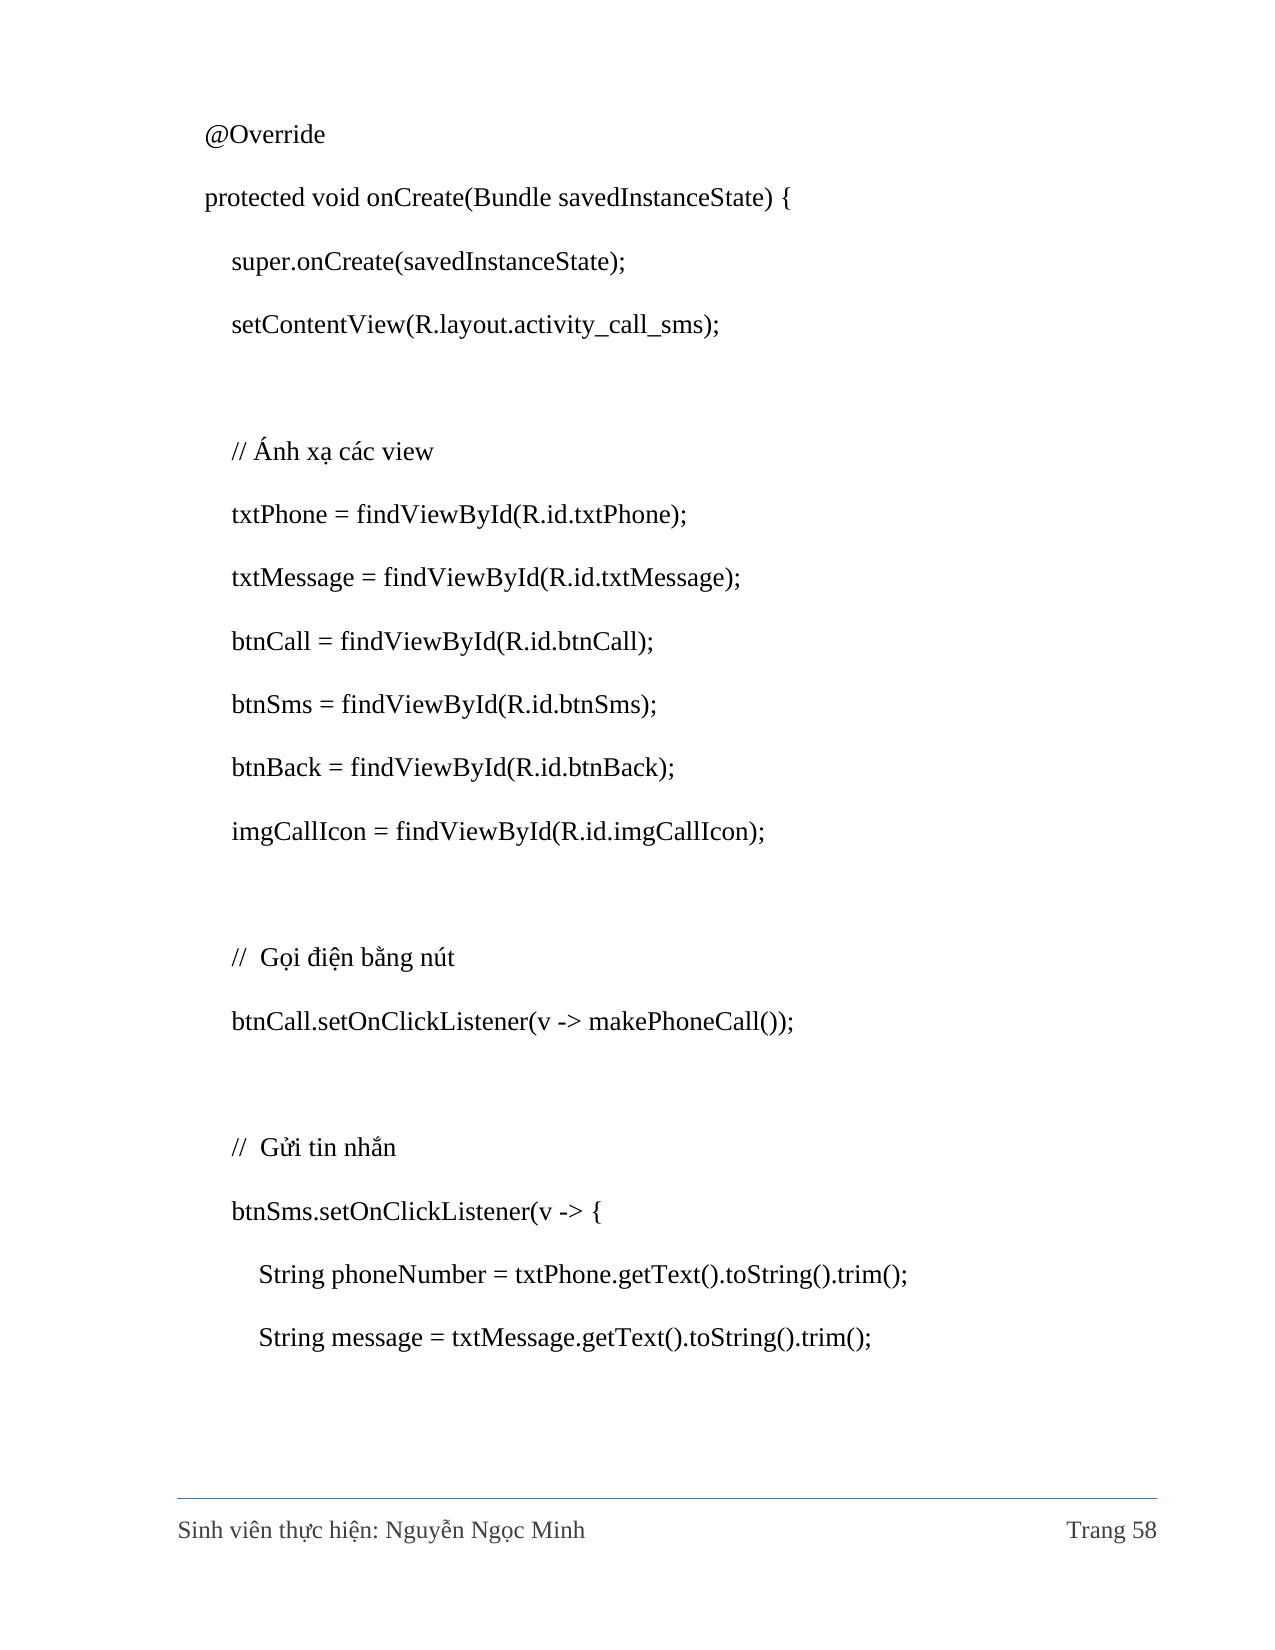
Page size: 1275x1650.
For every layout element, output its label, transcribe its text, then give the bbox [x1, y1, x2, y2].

text // Gọi điện bằng nút [177, 941, 1157, 973]
text btnSms = findViewById(R.id.btnSms); [177, 688, 1157, 719]
text btnCall = findViewById(R.id.btnCall); [177, 625, 1157, 656]
text txtMessage = findViewById(R.id.txtMessage); [177, 561, 1157, 593]
text protected void onCreate(Bundle savedInstanceState) { [177, 181, 1157, 213]
text btnBack = findViewById(R.id.btnBack); [177, 751, 1157, 783]
text // Gửi tin nhắn [177, 1131, 1157, 1163]
text setContentView(R.layout.activity_call_sms); [177, 308, 1157, 339]
text btnSms.setOnClickListener(v -> { [177, 1195, 1157, 1226]
text txtPhone = findViewById(R.id.txtPhone); [177, 498, 1157, 529]
text String phoneNumber = txtPhone.getText().toString().trim(); [177, 1258, 1157, 1289]
text btnCall.setOnClickListener(v -> makePhoneCall()); [177, 1005, 1157, 1036]
text super.onCreate(savedInstanceState); [177, 245, 1157, 276]
text @Override [177, 118, 1157, 149]
text // Ánh xạ các view [177, 435, 1157, 466]
text imgCallIcon = findViewById(R.id.imgCallIcon); [177, 815, 1157, 846]
text String message = txtMessage.getText().toString().trim(); [177, 1321, 1157, 1353]
